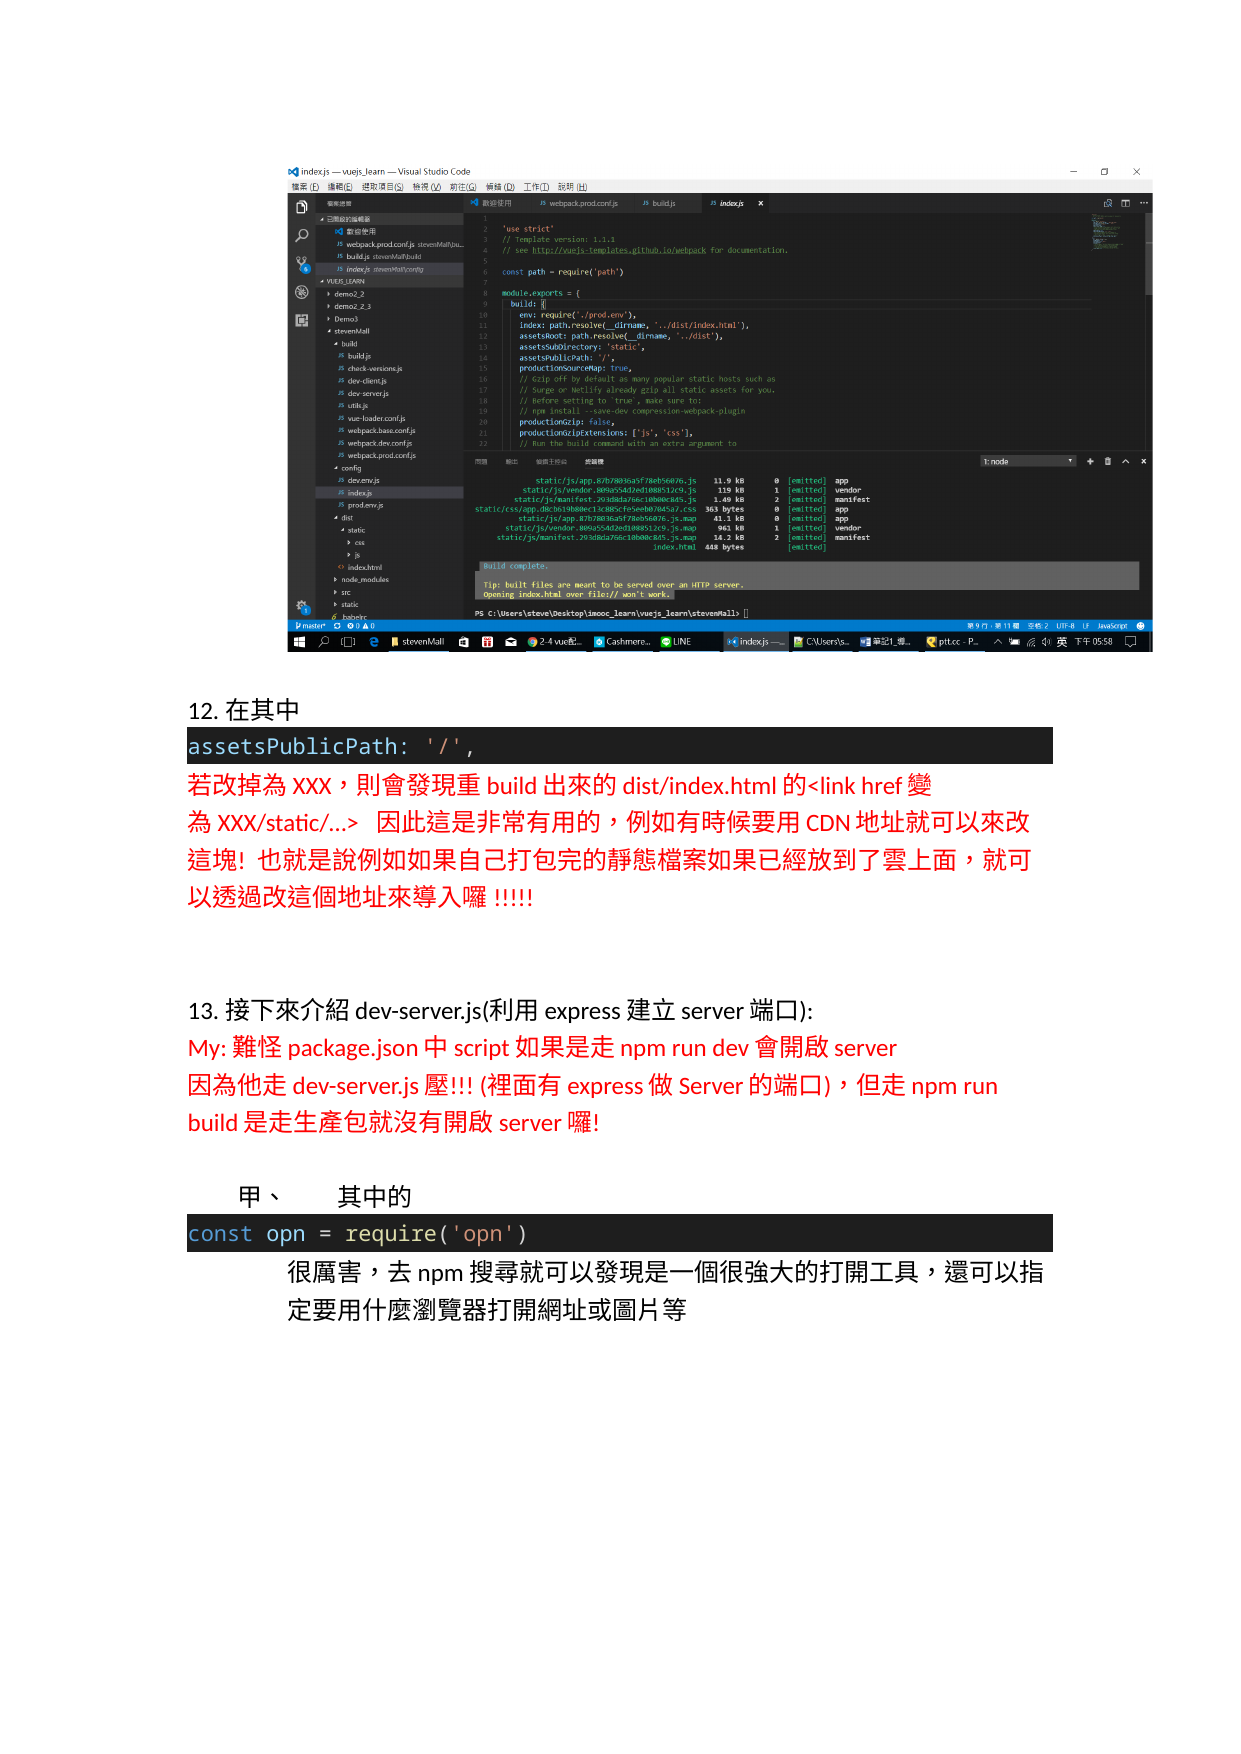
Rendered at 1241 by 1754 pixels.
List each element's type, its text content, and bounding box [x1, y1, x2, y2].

text 若改掉為XXX，則會發現重build出來的dist/index.html的<link href變為XXX/static/…> 因此這是非常有用的，例如有時候要用CDN地址就可以來改這塊! 也就是說例如如果自己打包完的靜態檔案如果已經放到了雲上面，就可以透過改這個地址來導入囉 !!!!! [187, 764, 1053, 914]
list 很厲害，去npm 搜尋就可以發現是一個很強大的打開工具，還可以指定要用什麼瀏覽器打開網址或圖片等 [287, 1252, 1053, 1327]
list 在其中 [187, 689, 1053, 727]
text My: 難怪package.json中script如果是走npm run dev會開啟server [187, 1027, 1053, 1064]
list 其中的 [237, 1177, 1053, 1214]
text const opn = require('opn') [187, 1214, 1053, 1252]
list 接下來介紹dev-server.js(利用express建立server端口): [187, 989, 1053, 1027]
text assetsPublicPath: '/', [187, 727, 1053, 764]
text 因為他走dev-server.js壓!!! (裡面有express做Server的端口)，但走npm run build是走生產包就沒有開啟server囉! [187, 1064, 1053, 1139]
picture [287, 164, 1153, 652]
